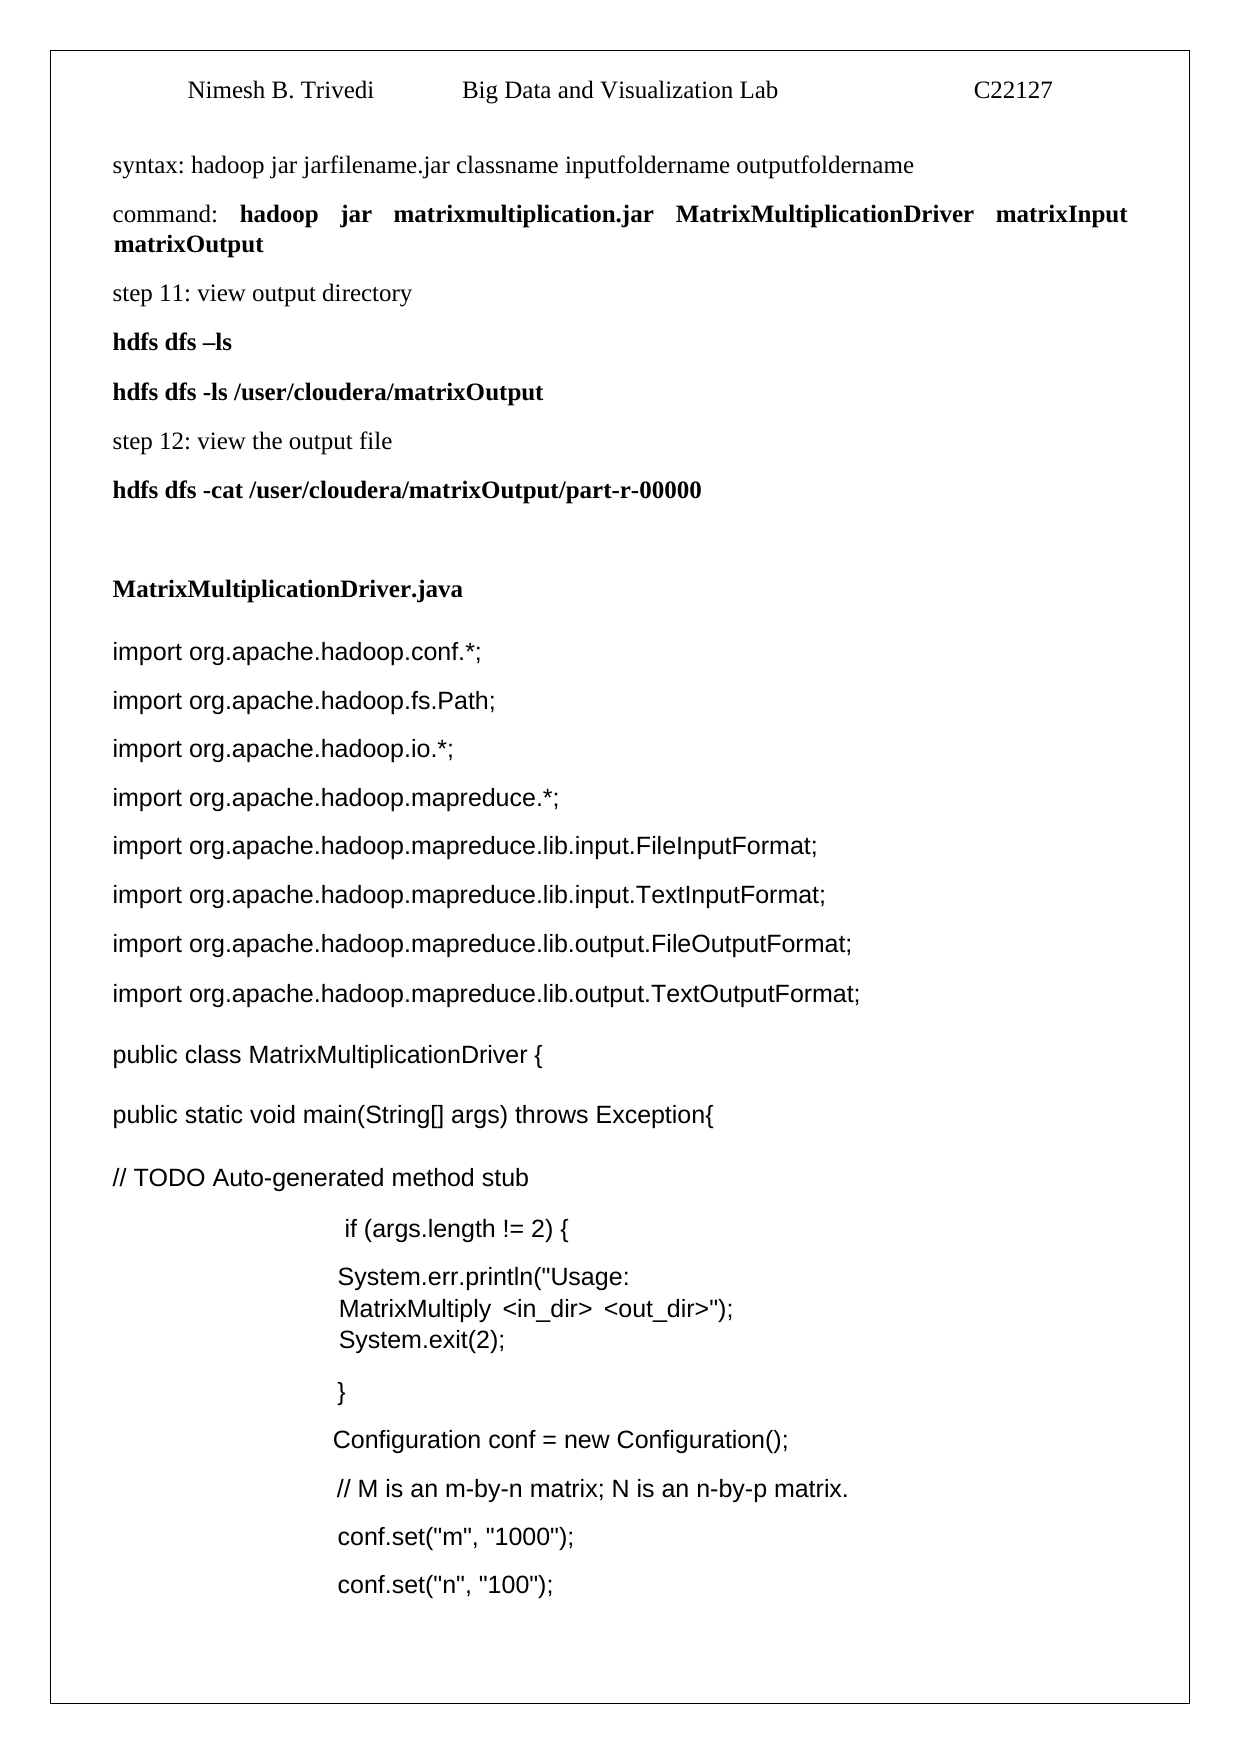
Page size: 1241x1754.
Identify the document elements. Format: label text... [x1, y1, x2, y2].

text } [337, 1377, 1128, 1405]
text import org.apache.hadoop.conf.*; [112, 637, 1128, 666]
text Configuration conf = new Configuration(); [333, 1425, 1128, 1454]
text public class MatrixMultiplicationDriver { [112, 1040, 1128, 1068]
text hdfs dfs -ls /user/cloudera/matrixOutput [112, 377, 1128, 405]
text import org.apache.hadoop.mapreduce.lib.input.TextInputFormat; [112, 880, 1128, 909]
text import org.apache.hadoop.fs.Path; [112, 686, 1128, 714]
text step 12: view the output file [112, 426, 1128, 455]
text // TODO Auto-generated method stub [112, 1163, 608, 1191]
text hdfs dfs -cat /user/cloudera/matrixOutput/part-r-00000 [112, 475, 1128, 504]
text System.err.println("Usage: MatrixMultiply <in_dir> <out_dir>"); System.exit(2); [337, 1262, 734, 1354]
text step 11: view output directory [112, 278, 1128, 307]
text conf.set("n", "100"); [337, 1570, 1128, 1599]
text hdfs dfs –ls [112, 327, 1128, 356]
text import org.apache.hadoop.mapreduce.*; [112, 782, 1128, 811]
text import org.apache.hadoop.io.*; [112, 734, 1128, 763]
text import org.apache.hadoop.mapreduce.lib.output.TextOutputFormat; [112, 979, 1128, 1007]
text import org.apache.hadoop.mapreduce.lib.input.FileInputFormat; [112, 831, 1128, 860]
text MatrixMultiplicationDriver.java [112, 574, 1128, 602]
text if (args.length != 2) { [344, 1214, 1128, 1243]
text command: hadoop jar matrixmultiplication.jar MatrixMultiplicationDriver matrixInput matrixOutput [112, 199, 1128, 258]
text syntax: hadoop jar jarfilename.jar classname inputfoldername outputfoldername [112, 150, 1128, 179]
text import org.apache.hadoop.mapreduce.lib.output.FileOutputFormat; [112, 929, 1128, 958]
text conf.set("m", "1000"); [337, 1522, 1128, 1551]
text // M is an m-by-n matrix; N is an n-by-p matrix. [337, 1473, 1128, 1502]
text public static void main(String[] args) throws Exception{ [112, 1100, 1128, 1129]
